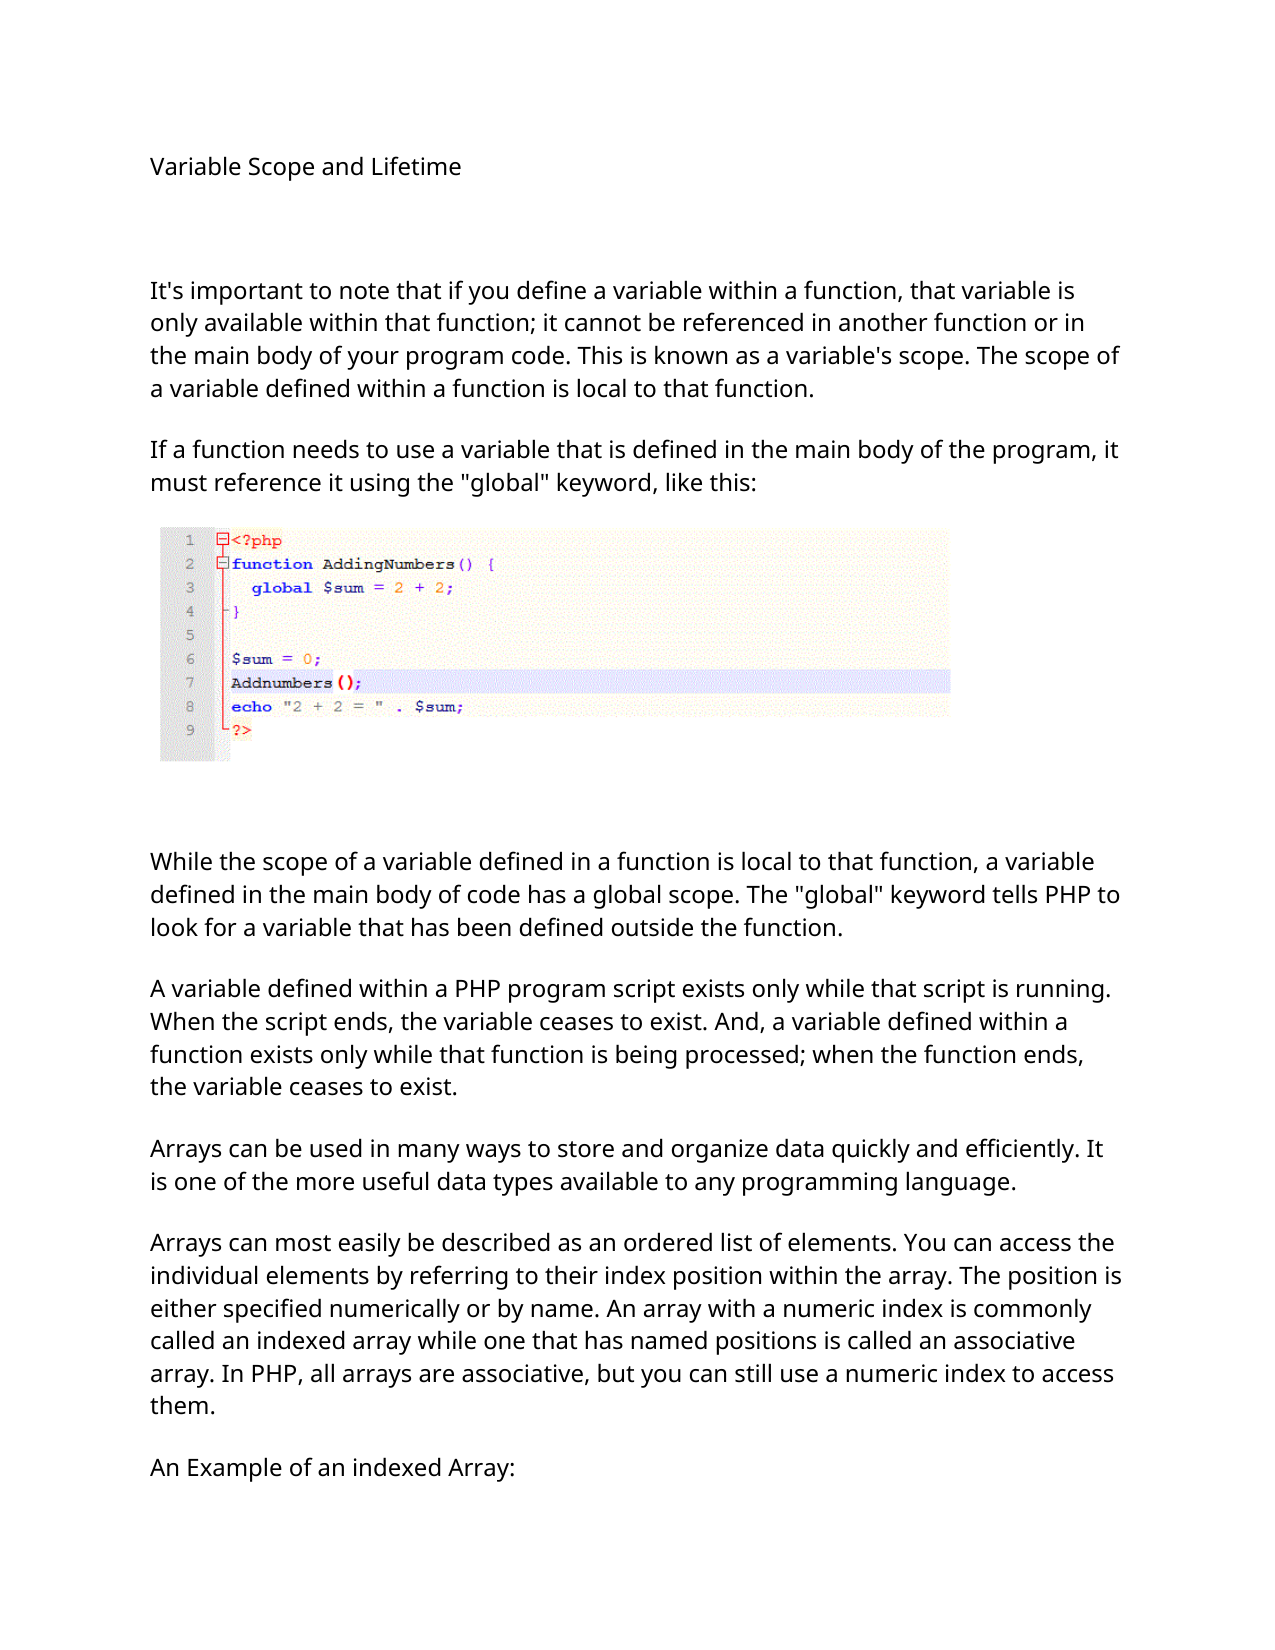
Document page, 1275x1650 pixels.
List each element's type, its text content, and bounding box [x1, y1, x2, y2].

text An Example of an indexed Array: [150, 1451, 1125, 1483]
text Variable Scope and Lifetime [150, 150, 1125, 183]
text While the scope of a variable defined in a function is local to that function, a variable defined in the main body of code has a global scope. The "global" keyword tells PHP to look for a variable that has been defined outside the function. [150, 845, 1125, 943]
text Arrays can be used in many ways to store and organize data quickly and efficiently. It is one of the more useful data types available to any programming language. [150, 1132, 1125, 1197]
text If a function needs to use a variable that is defined in the main body of the program, it must reference it using the "global" keyword, like this: [150, 433, 1125, 498]
text It's important to note that if you define a variable within a function, that variable is only available within that function; it cannot be referenced in another function or in the main body of your program code. This is known as a variable's scope. The scope of a variable defined within a function is local to that function. [150, 273, 1125, 404]
text A variable defined within a PHP program script exists only while that script is running. When the script ends, the variable ceases to exist. And, a variable defined within a function exists only while that function is being processed; when the function ends, the variable ceases to exist. [150, 972, 1125, 1103]
text Arrays can most easily be described as an ordered list of elements. You can access the individual elements by referring to their index position within the array. The position is either specified numerically or by name. An array with a numeric index is commonly called an indexed array while one that has named positions is called an associative array. In PHP, all arrays are associative, but you can still use a numeric index to access them. [150, 1226, 1125, 1422]
picture [150, 527, 1125, 767]
